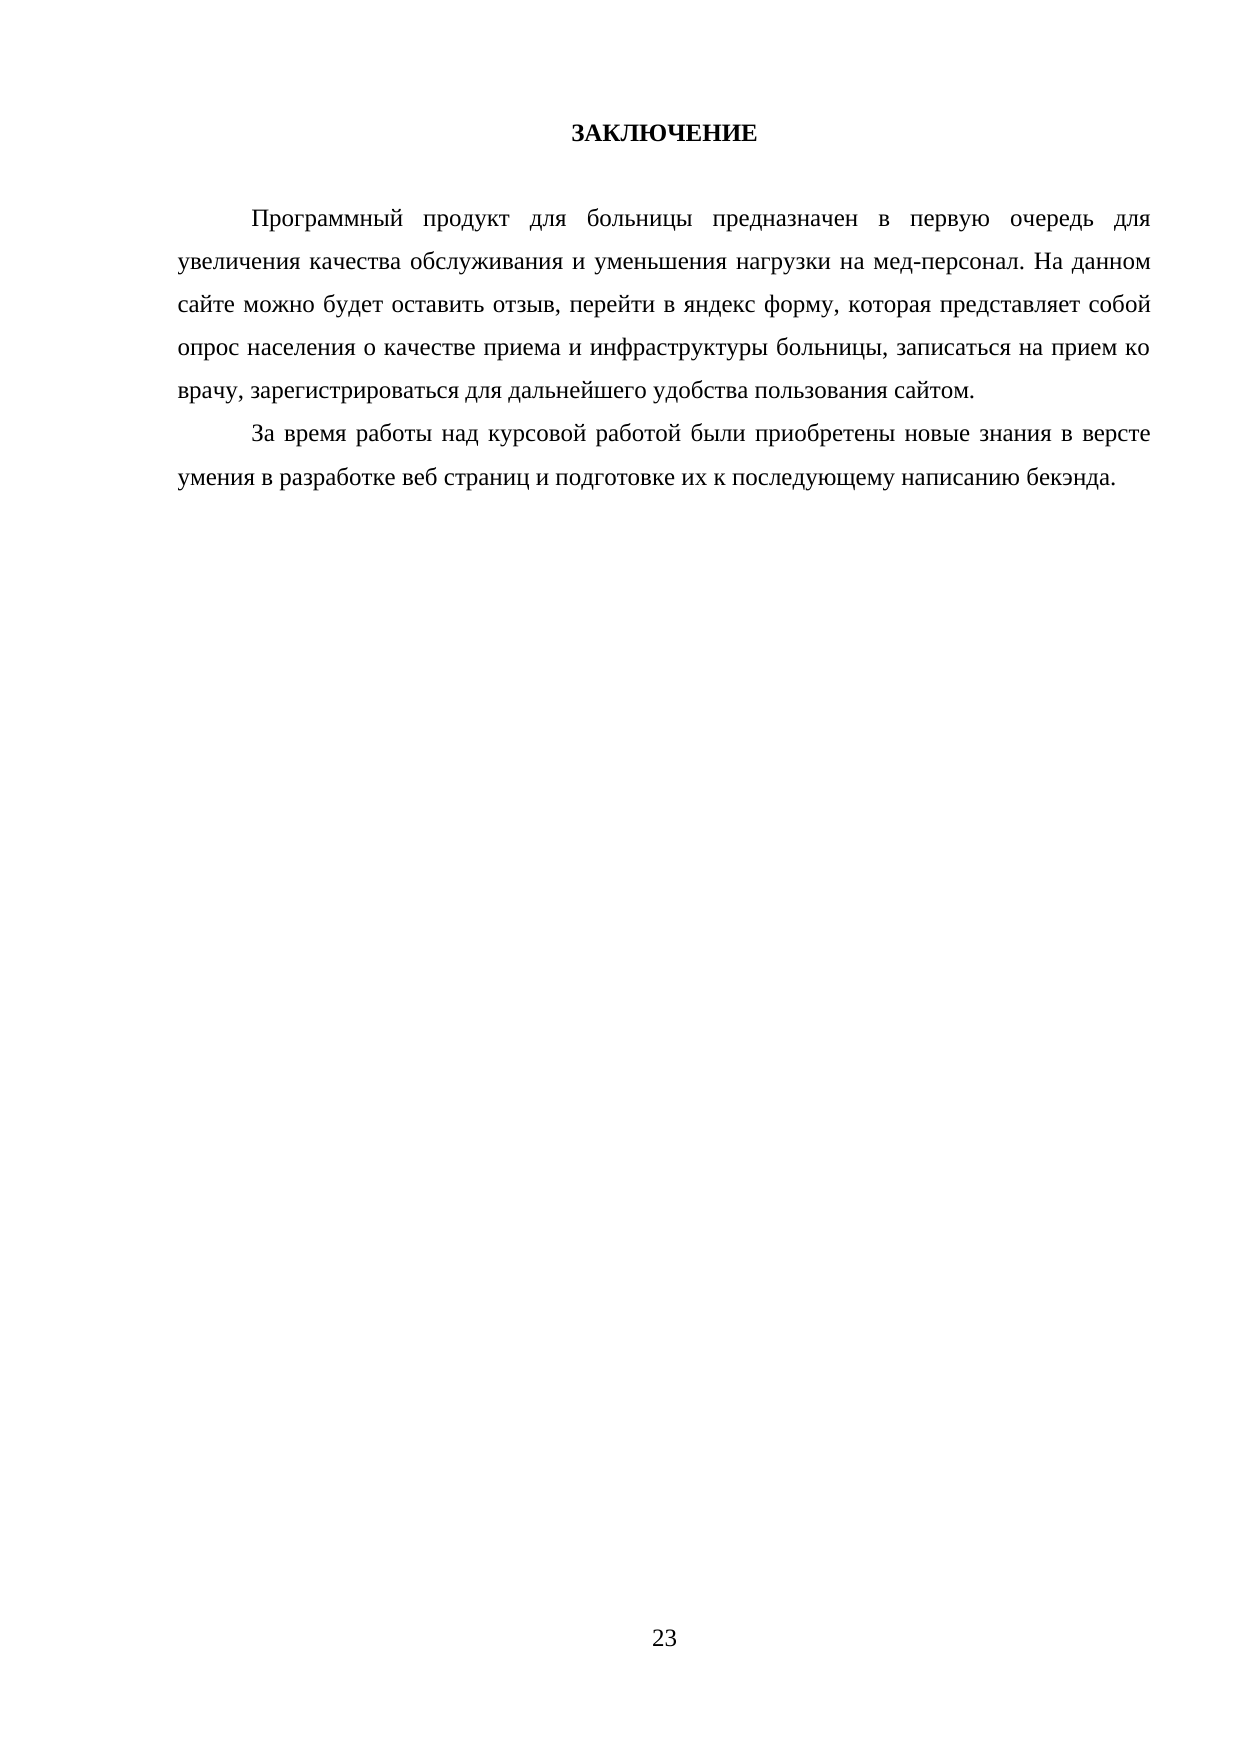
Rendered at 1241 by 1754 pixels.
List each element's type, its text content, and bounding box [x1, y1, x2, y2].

list ЗАКЛЮЧЕНИЕ [177, 118, 1152, 147]
text Программный продукт для больницы предназначен в первую очередь для увеличения качества обслуживания и уменьшения нагрузки на мед-персонал. На данном сайте можно будет оставить отзыв, перейти в яндекс форму, которая представляет собой опрос населения о качестве приема и инфраструктуры больницы, записаться на прием ко врачу, зарегистрироваться для дальнейшего удобства пользования сайтом. [177, 203, 1152, 404]
text За время работы над курсовой работой были приобретены новые знания в версте умения в разработке веб страниц и подготовке их к последующему написанию бекэнда. [177, 418, 1152, 490]
